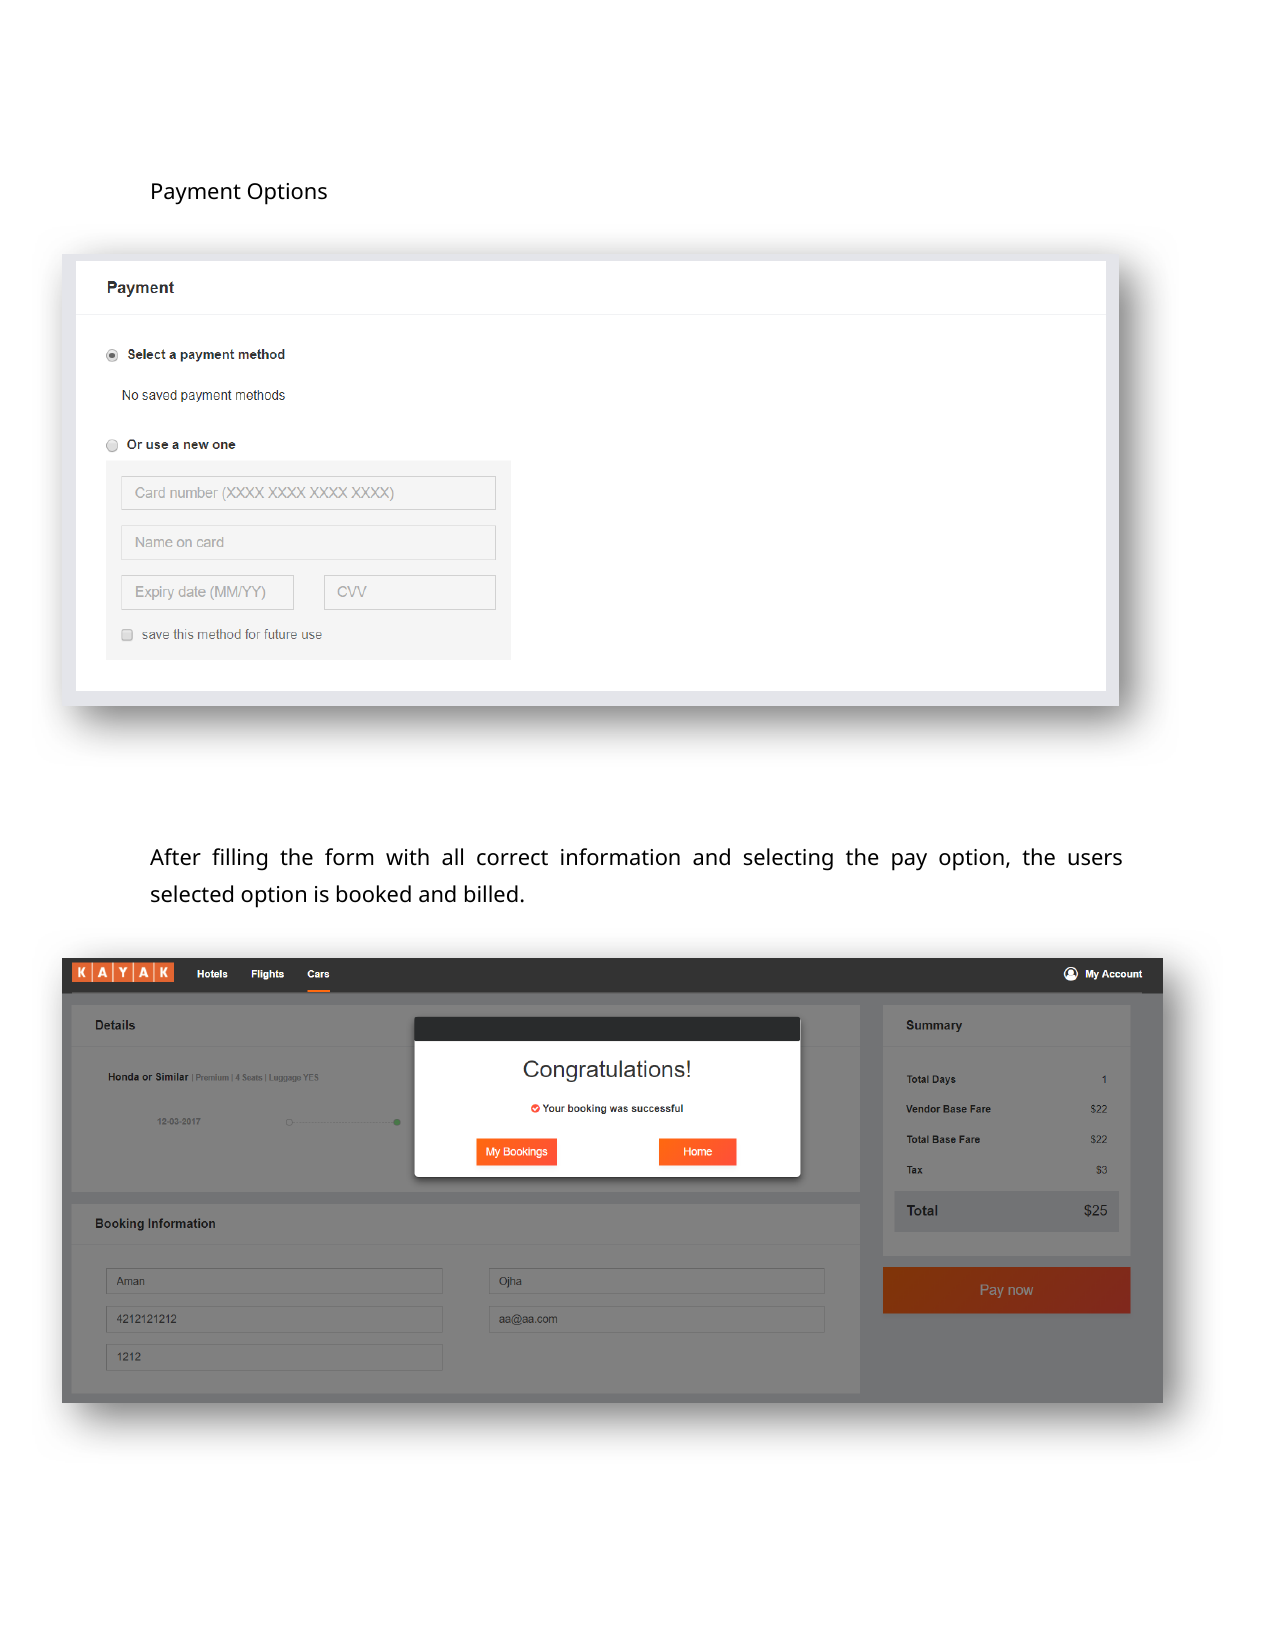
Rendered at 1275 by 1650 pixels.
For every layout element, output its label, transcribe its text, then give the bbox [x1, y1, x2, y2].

picture [62, 958, 1163, 1403]
text After filling the form with all correct information and selecting the pay option, the users selected option is booked and billed. [150, 842, 1125, 909]
text Payment Options [150, 176, 1125, 206]
picture [62, 254, 1119, 706]
